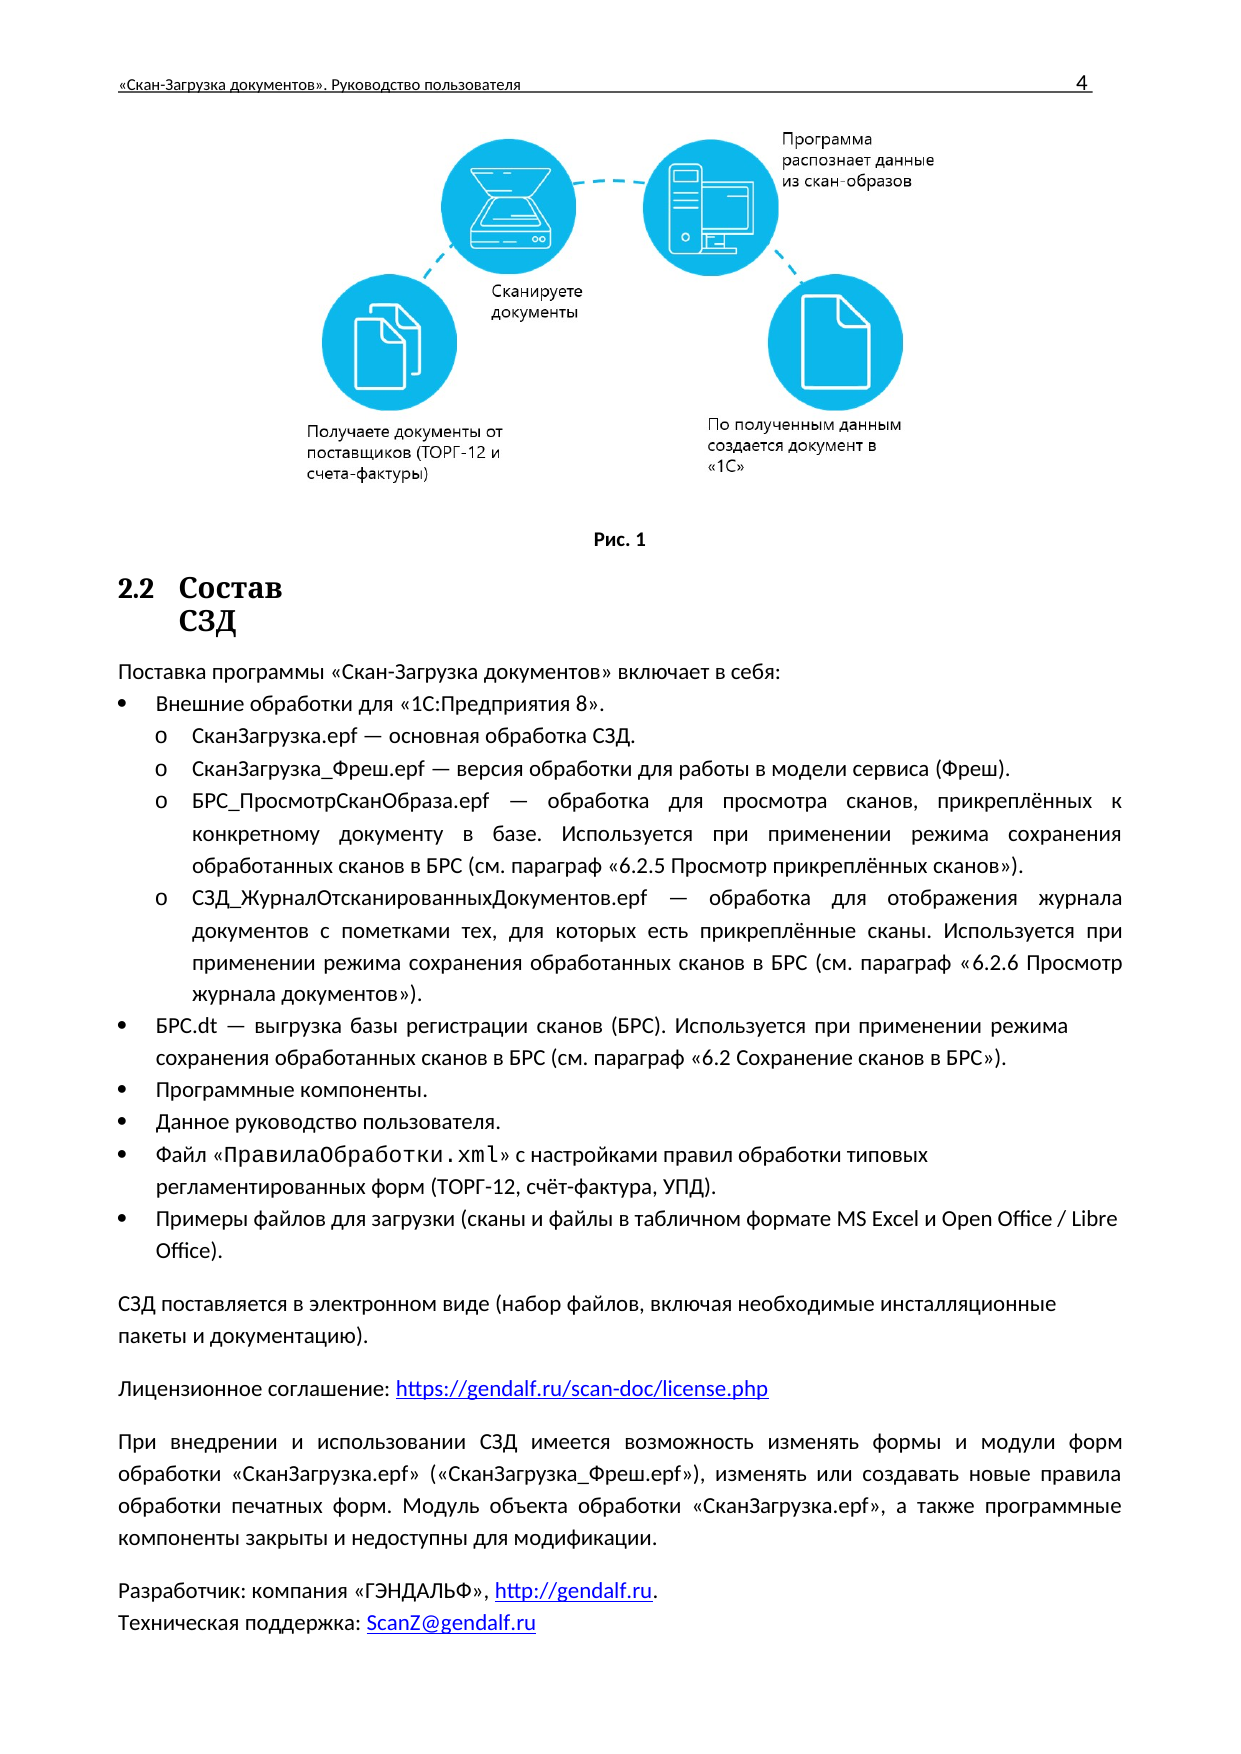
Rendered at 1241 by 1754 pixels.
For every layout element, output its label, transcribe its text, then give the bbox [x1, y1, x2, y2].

list БРС_ПросмотрСканОбраза.epf — обработка для просмотра сканов, прикреплённых к конкретному документу в базе. Используется при применении режима сохранения обработанных сканов в БРС (см. параграф «6.2.5 Просмотр прикреплённых сканов»). [154, 787, 1122, 879]
text Лицензионное соглашение: https://gendalf.ru/scan-doc/license.php [118, 1374, 1178, 1402]
list Данное руководство пользователя. [118, 1107, 1178, 1135]
list Внешние обработки для «1С:Предприятия 8». [118, 689, 1178, 717]
list Файл «ПравилаОбработки.xml» с настройками правил обработки типовых регламентированных форм (ТОРГ-12, счёт-фактура, УПД). [118, 1140, 929, 1200]
text Поставка программы «Скан-Загрузка документов» включает в себя: [118, 657, 1178, 685]
text При внедрении и использовании СЗД имеется возможность изменять формы и модули форм обработки «СканЗагрузка.epf» («СканЗагрузка_Фреш.epf»), изменять или создавать новые правила обработки печатных форм. Модуль объекта обработки «СканЗагрузка.epf», а также программные компоненты закрыты и недоступны для модификации. [118, 1427, 1123, 1551]
subtitle Состав СЗД [118, 572, 335, 639]
text Разработчик: компания «ГЭНДАЛЬФ», http://gendalf.ru. Техническая поддержка: ScanZ@gendalf.ru [118, 1576, 661, 1637]
text СЗД поставляется в электронном виде (набор файлов, включая необходимые инсталляционные пакеты и документацию). [118, 1289, 1123, 1349]
list СЗД_ЖурналОтсканированныхДокументов.epf — обработка для отображения журнала документов с пометками тех, для которых есть прикреплённые сканы. Используется при применении режима сохранения обработанных сканов в БРС (см. параграф «6.2.6 Просмотр журнала документов»). [154, 883, 1122, 1007]
list БРС.dt — выгрузка базы регистрации сканов (БРС). Используется при применении режима сохранения обработанных сканов в БРС (см. параграф «6.2 Сохранение сканов в БРС»). [118, 1011, 1122, 1071]
picture [307, 132, 934, 483]
list СканЗагрузка_Фреш.epf — версия обработки для работы в модели сервиса (Фреш). [154, 754, 1178, 783]
text Рис. 1 [593, 526, 1178, 551]
list СканЗагрузка.epf — основная обработка СЗД. [154, 721, 1178, 750]
list Программные компоненты. [118, 1075, 1178, 1103]
list Примеры файлов для загрузки (сканы и файлы в табличном формате MS Excel и Open Office / Libre Office). [118, 1204, 1120, 1264]
